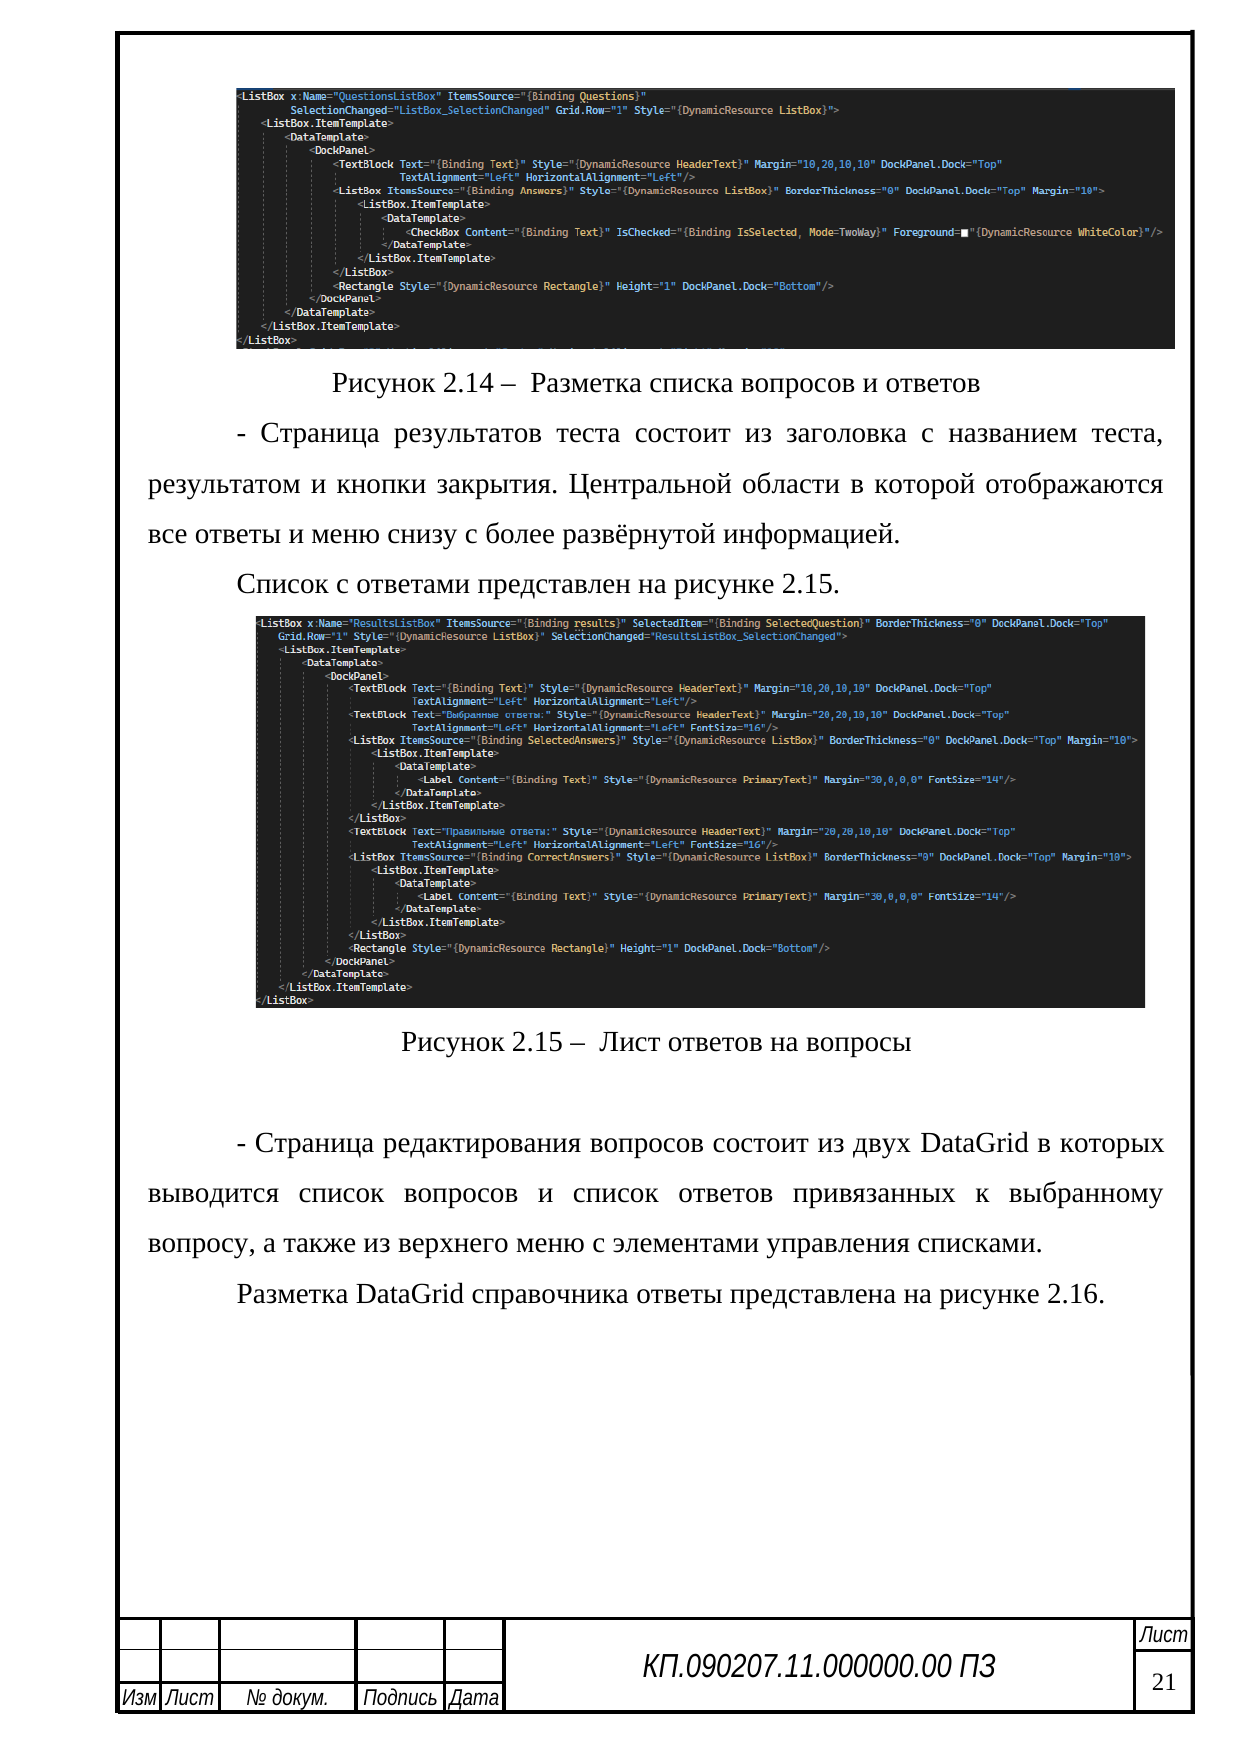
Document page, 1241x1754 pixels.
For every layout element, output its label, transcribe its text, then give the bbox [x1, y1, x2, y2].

text - Страница редактирования вопросов состоит из двух DataGrid в которых выводится список вопросов и список ответов привязанных к выбранному вопросу, а также из верхнего меню с элементами управления списками. [148, 1125, 1164, 1259]
text - Страница результатов теста состоит из заголовка с названием теста, результатом и кнопки закрытия. Центральной области в которой отображаются все ответы и меню снизу с более развёрнутой информацией. [148, 416, 1164, 550]
picture [236, 88, 1175, 349]
picture [255, 616, 1146, 1008]
text Разметка DataGrid справочника ответы представлена на рисунке 2.16. [148, 1276, 1164, 1309]
text Список с ответами представлен на рисунке 2.15. [148, 566, 1164, 600]
text Рисунок 2.14 – Разметка списка вопросов и ответов [118, 365, 1194, 399]
text Рисунок 2.15 – Лист ответов на вопросы [118, 1024, 1194, 1058]
